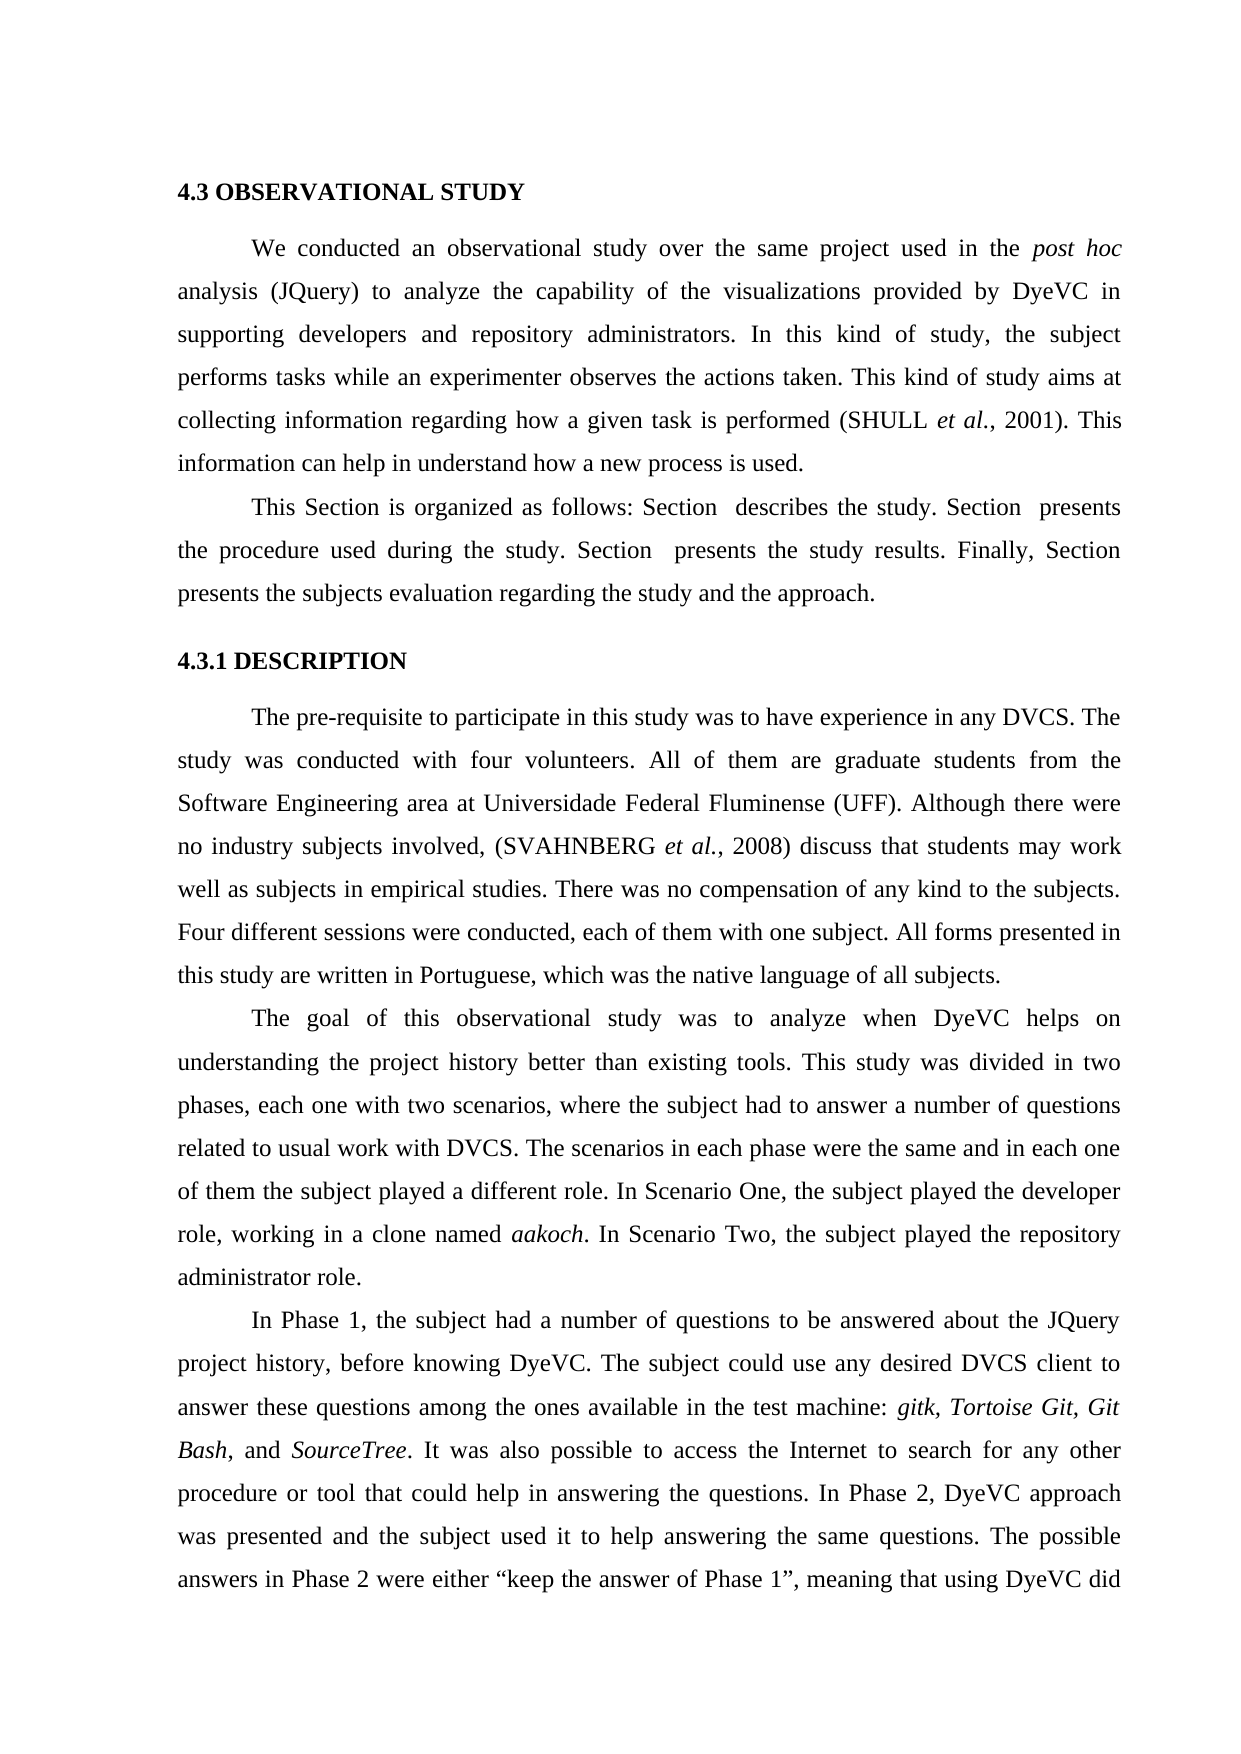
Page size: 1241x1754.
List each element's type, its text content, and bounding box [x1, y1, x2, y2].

text The goal of this observational study was to analyze when DyeVC helps on understanding the project history better than existing tools. This study was divided in two phases, each one with two scenarios, where the subject had to answer a number of questions related to usual work with DVCS. The scenarios in each phase were the same and in each one of them the subject played a different role. In Scenario One, the subject played the developer role, working in a clone named aakoch. In Scenario Two, the subject played the repository administrator role. [177, 1003, 1122, 1291]
text We conducted an observational study over the same project used in the post hoc analysis (JQuery) to analyze the capability of the visualizations provided by DyeVC in supporting developers and repository administrators. In this kind of study, the subject performs tasks while an experimenter observes the actions taken. This kind of study aims at collecting information regarding how a given task is performed (SHULL et al., 2001). This information can help in understand how a new process is used. [177, 233, 1122, 477]
text The pre-requisite to participate in this study was to have experience in any DVCS. The study was conducted with four volunteers. All of them are graduate students from the Software Engineering area at Universidade Federal Fluminense (UFF). Although there were no industry subjects involved, (SVAHNBERG et al., 2008) discuss that students may work well as subjects in empirical studies. There was no compensation of any kind to the subjects. Four different sessions were conducted, each of them with one subject. All forms presented in this study are written in Portuguese, which was the native language of all subjects. [177, 702, 1122, 989]
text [177, 1305, 1122, 1593]
subtitle Observational study [177, 177, 1122, 206]
text This Section is organized as follows: Section 4.3.1 describes the study. Section 4.3.2 presents the procedure used during the study. Section 4.3.3 presents the study results. Finally, Section 4.3.4 presents the subjects evaluation regarding the study and the approach. [177, 492, 1122, 607]
subtitle Description [177, 646, 1122, 675]
